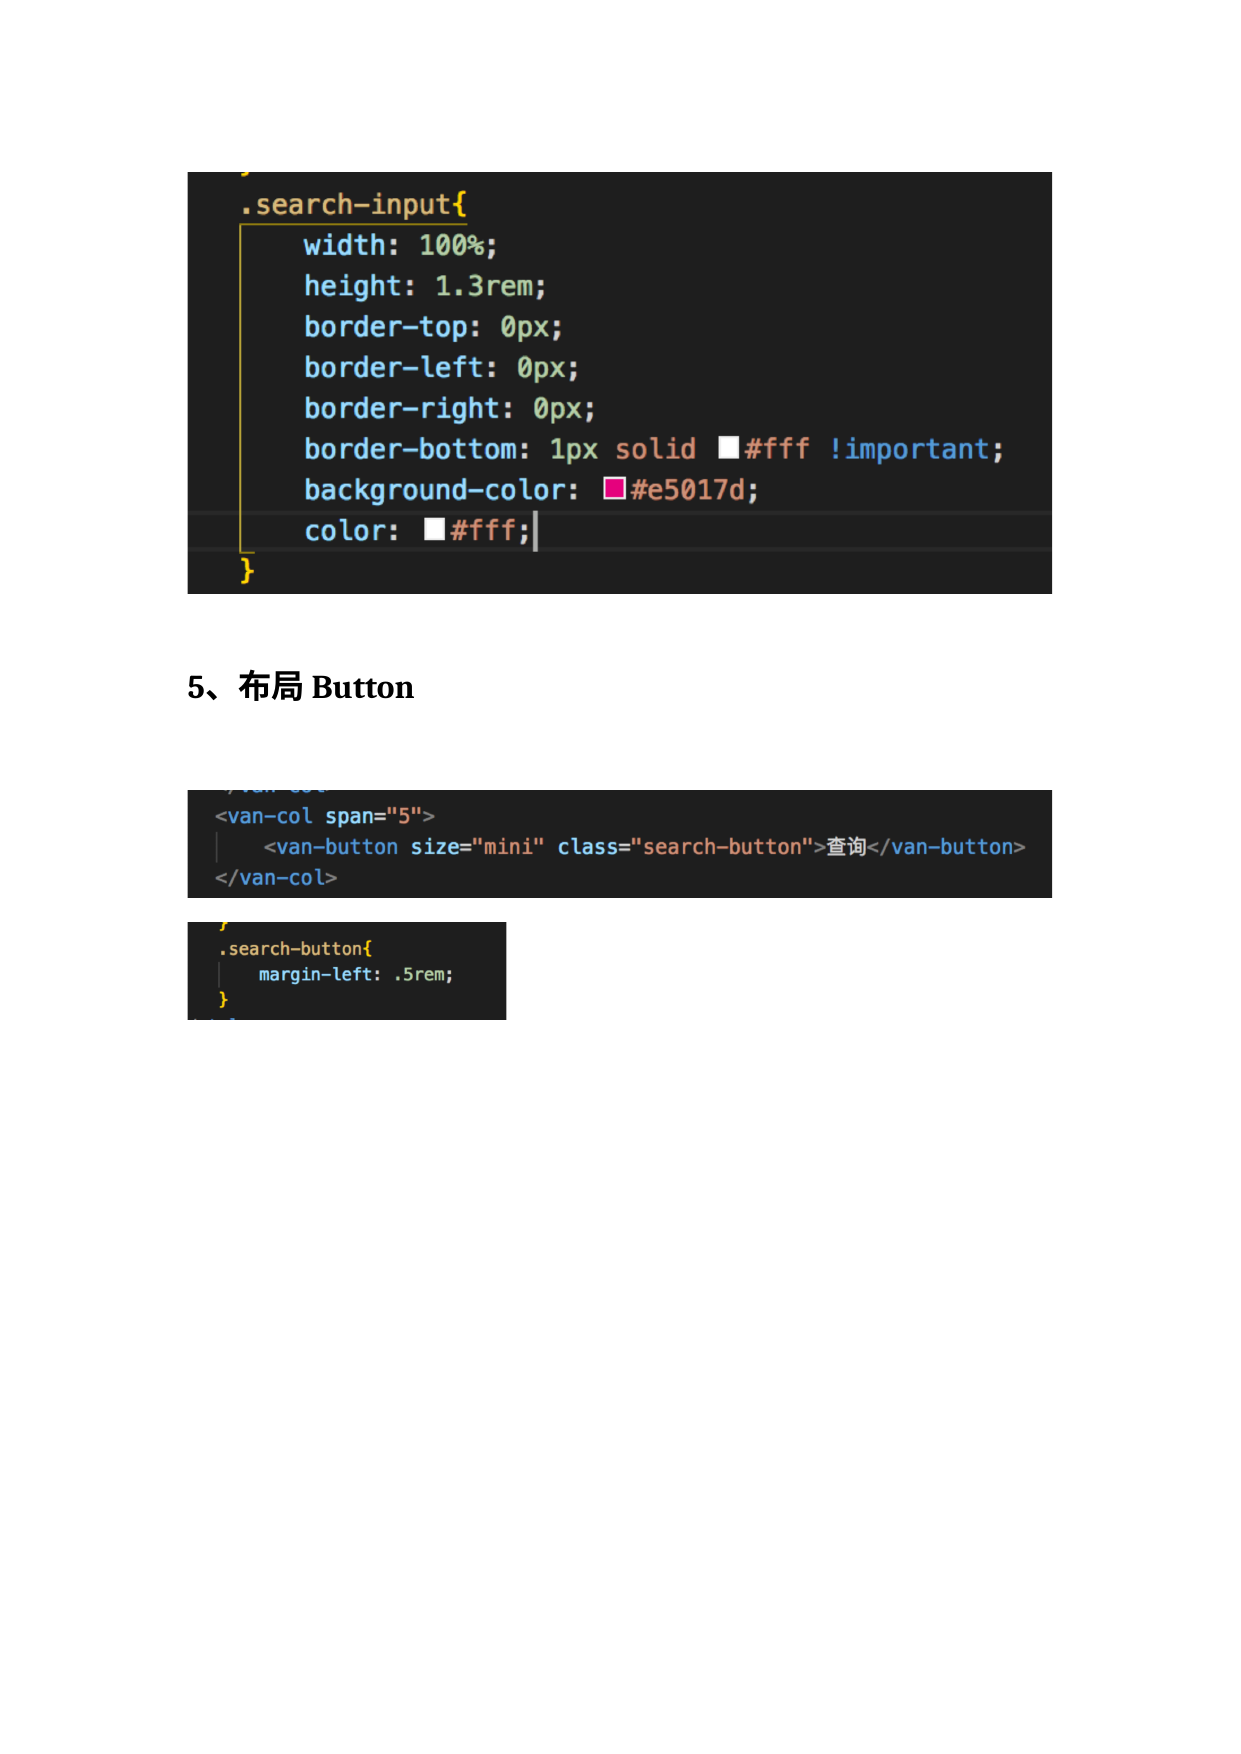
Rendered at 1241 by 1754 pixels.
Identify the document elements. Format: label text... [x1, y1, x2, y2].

picture [187, 790, 1053, 898]
subtitle 5、布局Button [187, 640, 1053, 728]
picture [187, 922, 507, 1020]
picture [187, 172, 1053, 594]
